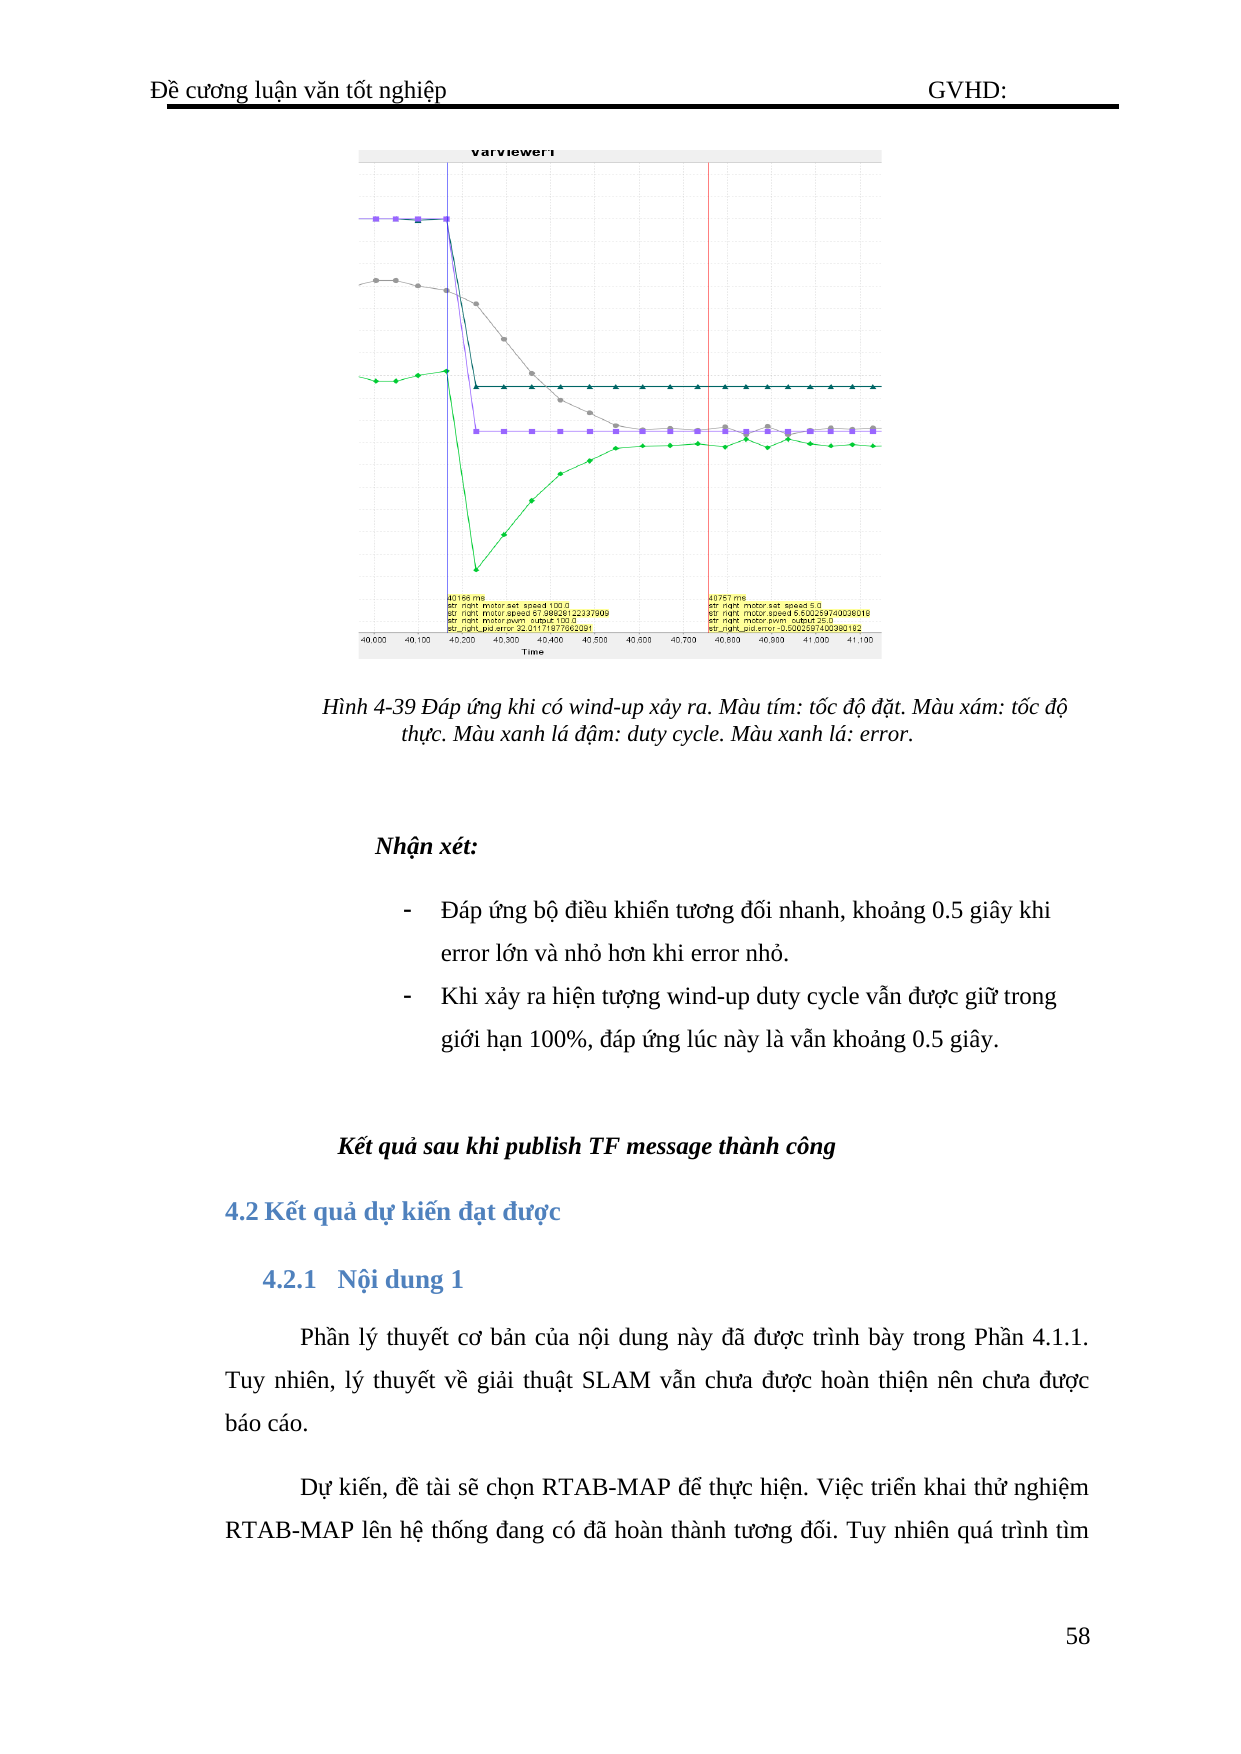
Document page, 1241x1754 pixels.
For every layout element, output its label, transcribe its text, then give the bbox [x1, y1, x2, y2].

list Khi xảy ra hiện tượng wind-up duty cycle vẫn được giữ trong giới hạn 100%, đáp ứng lúc này là vẫn khoảng 0.5 giây. [403, 981, 1090, 1053]
text Phần lý thuyết cơ bản của nội dung này đã được trình bày trong Phần 4.1.1. Tuy nhiên, lý thuyết về giải thuật SLAM vẫn chưa được hoàn thiện nên chưa được báo cáo. [225, 1322, 1090, 1437]
text Kết quả sau khi publish TF message thành công [262, 1131, 1090, 1160]
subtitle Nội dung 1 [262, 1263, 1090, 1294]
list Đáp ứng bộ điều khiển tương đối nhanh, khoảng 0.5 giây khi error lớn và nhỏ hơn khi error nhỏ. [403, 895, 1090, 967]
picture [358, 150, 882, 659]
subtitle Kết quả dự kiến đạt được [225, 1195, 1090, 1226]
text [225, 1472, 1090, 1544]
text Nhận xét: [300, 831, 1090, 859]
